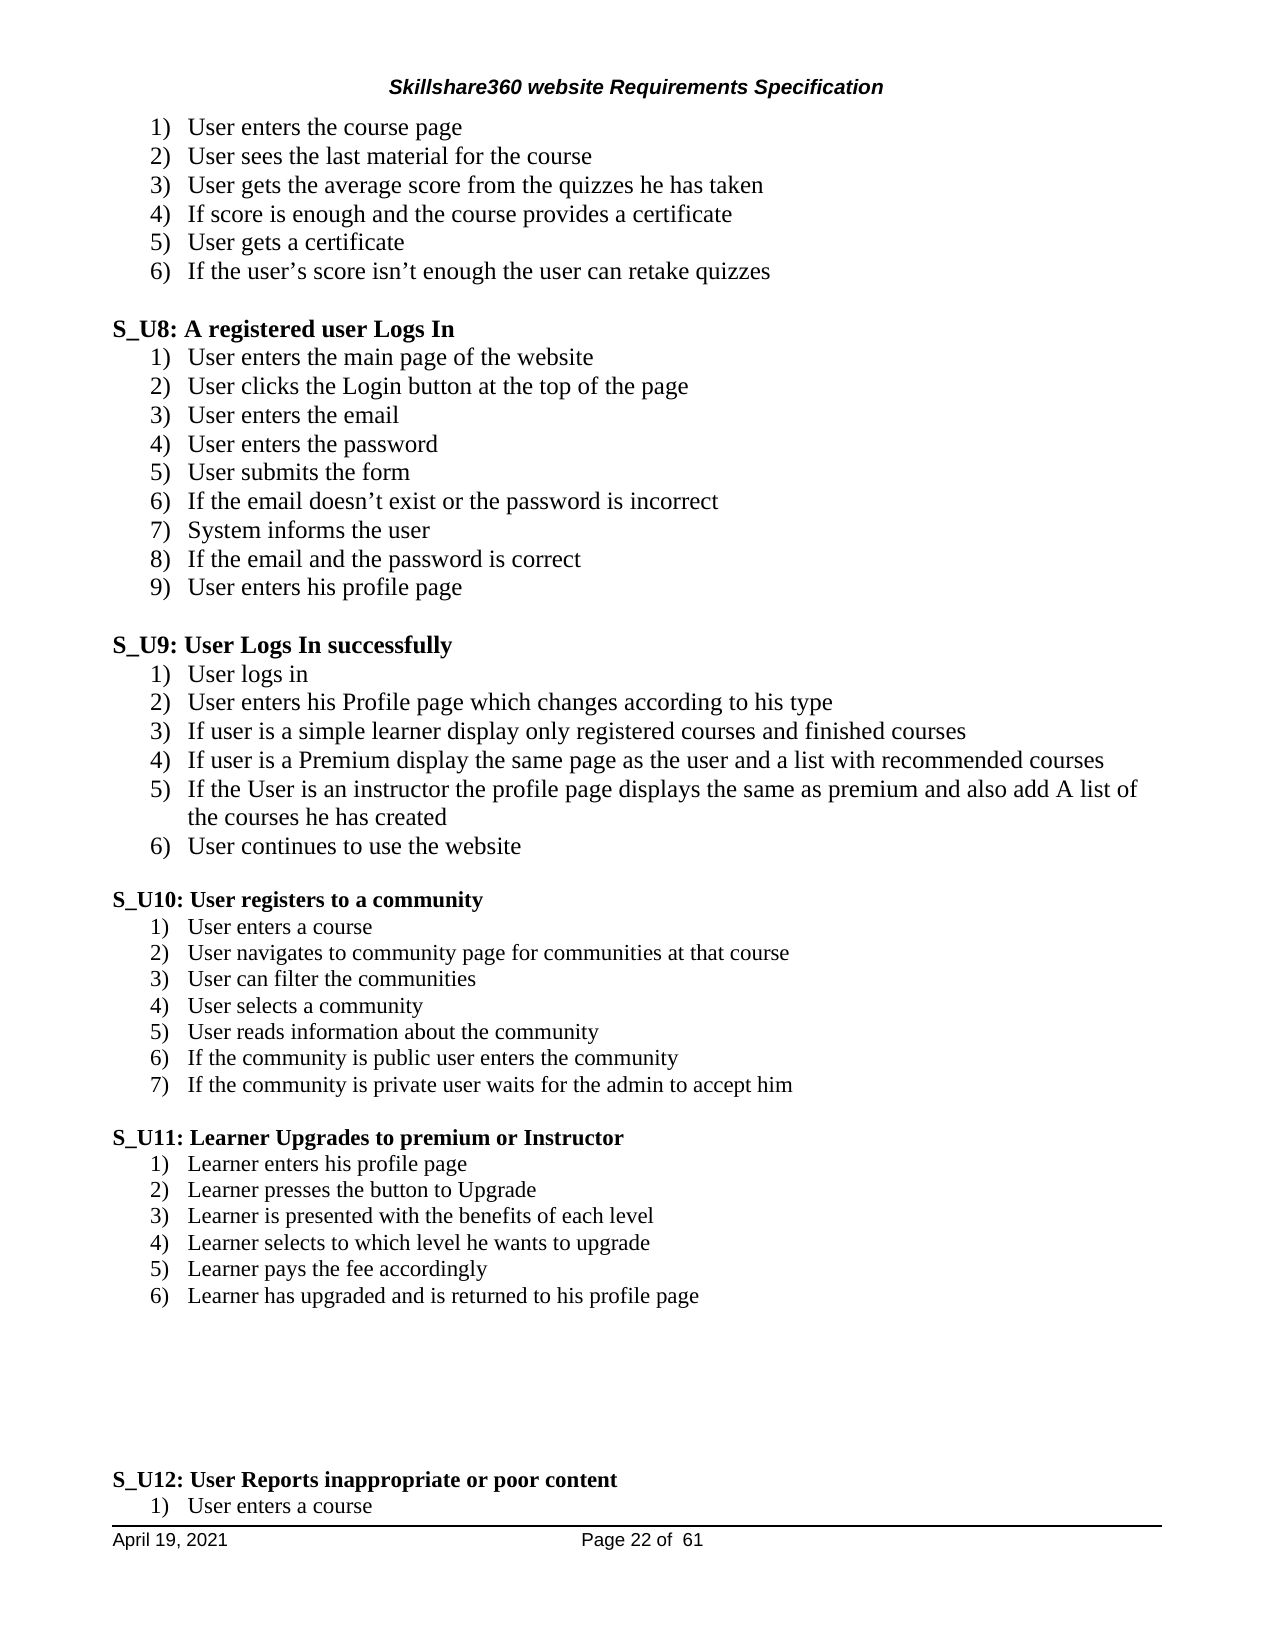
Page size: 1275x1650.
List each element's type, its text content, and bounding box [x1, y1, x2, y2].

list User enters the email [150, 400, 1162, 429]
list User sees the last material for the course [150, 141, 1162, 170]
list User enters a course [150, 913, 1162, 939]
list User continues to use the website [150, 831, 1162, 860]
list If score is enough and the course provides a certificate [150, 199, 1162, 227]
list User can filter the communities [150, 965, 1162, 992]
list User logs in [150, 659, 1162, 687]
list User selects a community [150, 992, 1162, 1018]
list If the email doesn’t exist or the password is incorrect [150, 486, 1162, 515]
list Learner enters his profile page [150, 1150, 1162, 1176]
text S_U12: User Reports inappropriate or poor content [112, 1466, 1162, 1492]
list Learner selects to which level he wants to upgrade [150, 1229, 1162, 1255]
list User enters the main page of the website [150, 342, 1162, 371]
list User clicks the Login button at the top of the page [150, 371, 1162, 400]
list User gets the average score from the quizzes he has taken [150, 170, 1162, 199]
text S_U10: User registers to a community [112, 886, 1162, 913]
list User enters his Profile page which changes according to his type [150, 687, 1162, 716]
list User gets a certificate [150, 227, 1162, 256]
list If the email and the password is correct [150, 544, 1162, 572]
list User submits the form [150, 457, 1162, 486]
list User reads information about the community [150, 1018, 1162, 1044]
text S_U9: User Logs In successfully [112, 630, 1162, 659]
list User enters the course page [150, 112, 1162, 141]
list Learner has upgraded and is returned to his profile page [150, 1282, 1162, 1308]
list System informs the user [150, 515, 1162, 544]
list User enters his profile page [150, 572, 1162, 601]
list If the user’s score isn’t enough the user can retake quizzes [150, 256, 1162, 285]
list Learner pays the fee accordingly [150, 1255, 1162, 1282]
list User enters the password [150, 429, 1162, 457]
list If user is a Premium display the same page as the user and a list with recommended courses [150, 745, 1162, 774]
list Learner is presented with the benefits of each level [150, 1203, 1162, 1229]
text S_U8: A registered user Logs In [112, 314, 1162, 342]
list User navigates to community page for communities at that course [150, 939, 1162, 965]
list If the community is public user enters the community [150, 1044, 1162, 1071]
list If the community is private user waits for the admin to accept him [150, 1071, 1162, 1097]
list Learner presses the button to Upgrade [150, 1176, 1162, 1203]
text S_U11: Learner Upgrades to premium or Instructor [112, 1123, 1162, 1150]
list If user is a simple learner display only registered courses and finished courses [150, 716, 1162, 745]
list If the User is an instructor the profile page displays the same as premium and also add A list of the courses he has created [150, 774, 1162, 831]
list User enters a course [150, 1492, 1162, 1519]
